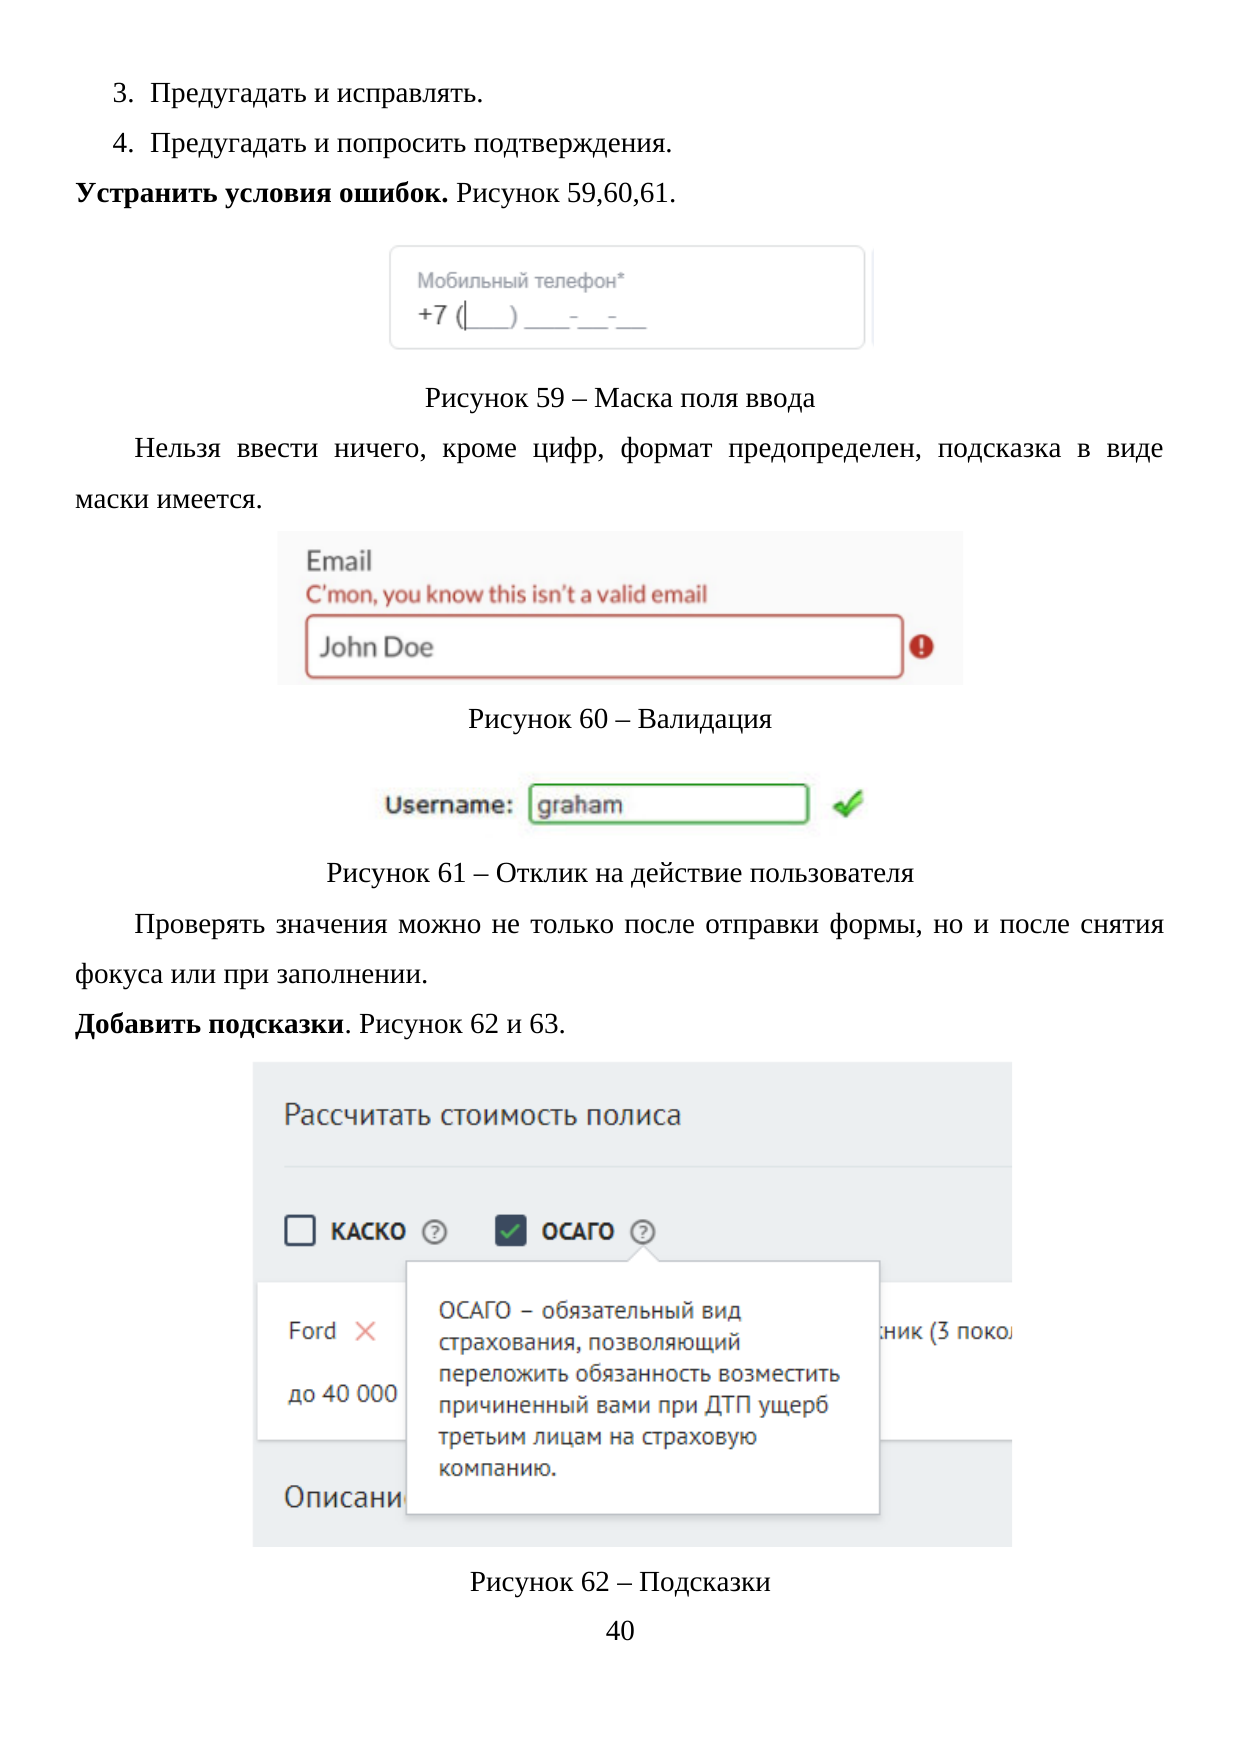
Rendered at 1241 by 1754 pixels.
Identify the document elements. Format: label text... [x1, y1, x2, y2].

list Предугадать и попросить подтверждения. [112, 125, 1165, 159]
text Рисунок 62 – Подсказки [75, 1564, 1165, 1597]
picture [366, 226, 874, 364]
text Нельзя ввести ничего, кроме цифр, формат предопределен, подсказка в виде маски имеется. [75, 431, 1165, 514]
picture [355, 751, 886, 839]
text Добавить подсказки. Рисунок 62 и 63. [75, 1007, 1165, 1040]
list Предугадать и исправлять. [112, 75, 1165, 108]
text Рисунок 60 – Валидация [75, 701, 1165, 734]
picture [228, 1056, 1013, 1547]
text Устранить условия ошибок. Рисунок 59,60,61. [75, 176, 1165, 209]
text Проверять значения можно не только после отправки формы, но и после снятия фокуса или при заполнении. [75, 906, 1165, 990]
text Рисунок 59 – Маска поля ввода [75, 380, 1165, 414]
picture [277, 531, 964, 685]
text Рисунок 61 – Отклик на действие пользователя [75, 856, 1165, 889]
